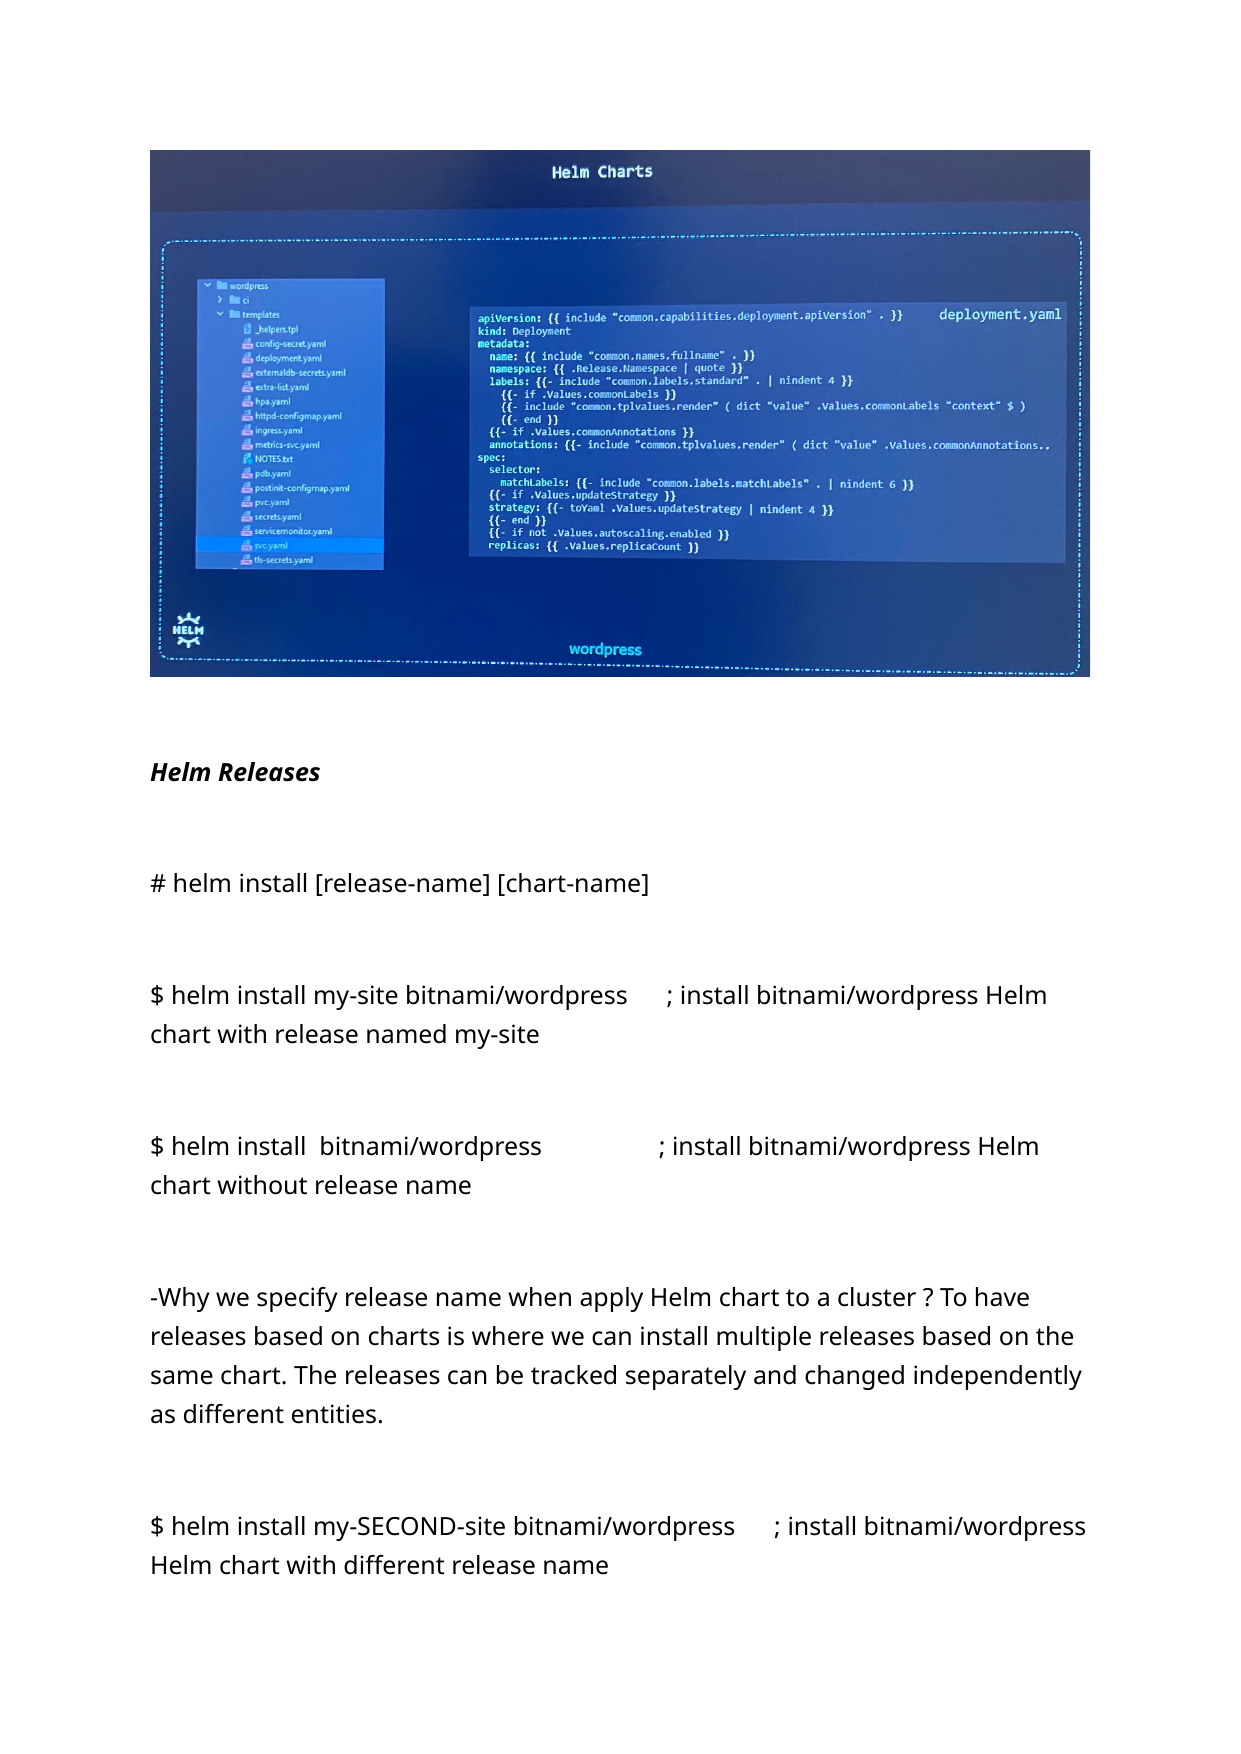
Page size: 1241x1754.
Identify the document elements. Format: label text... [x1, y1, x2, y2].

text -Why we specify release name when apply Helm chart to a cluster ? To have releases based on charts is where we can install multiple releases based on the same chart. The releases can be tracked separately and changed independently as different entities. [150, 1279, 1090, 1431]
text $ helm install my-site bitnami/wordpress ; install bitnami/wordpress Helm chart with release named my-site [150, 978, 1090, 1051]
text Helm Releases [150, 754, 1090, 788]
picture [150, 150, 1091, 677]
text # helm install [release-name] [chart-name] [150, 866, 1090, 900]
text $ helm install my-SECOND-site bitnami/wordpress ; install bitnami/wordpress Helm chart with different release name [150, 1508, 1090, 1582]
text $ helm install bitnami/wordpress ; install bitnami/wordpress Helm chart without release name [150, 1128, 1090, 1202]
